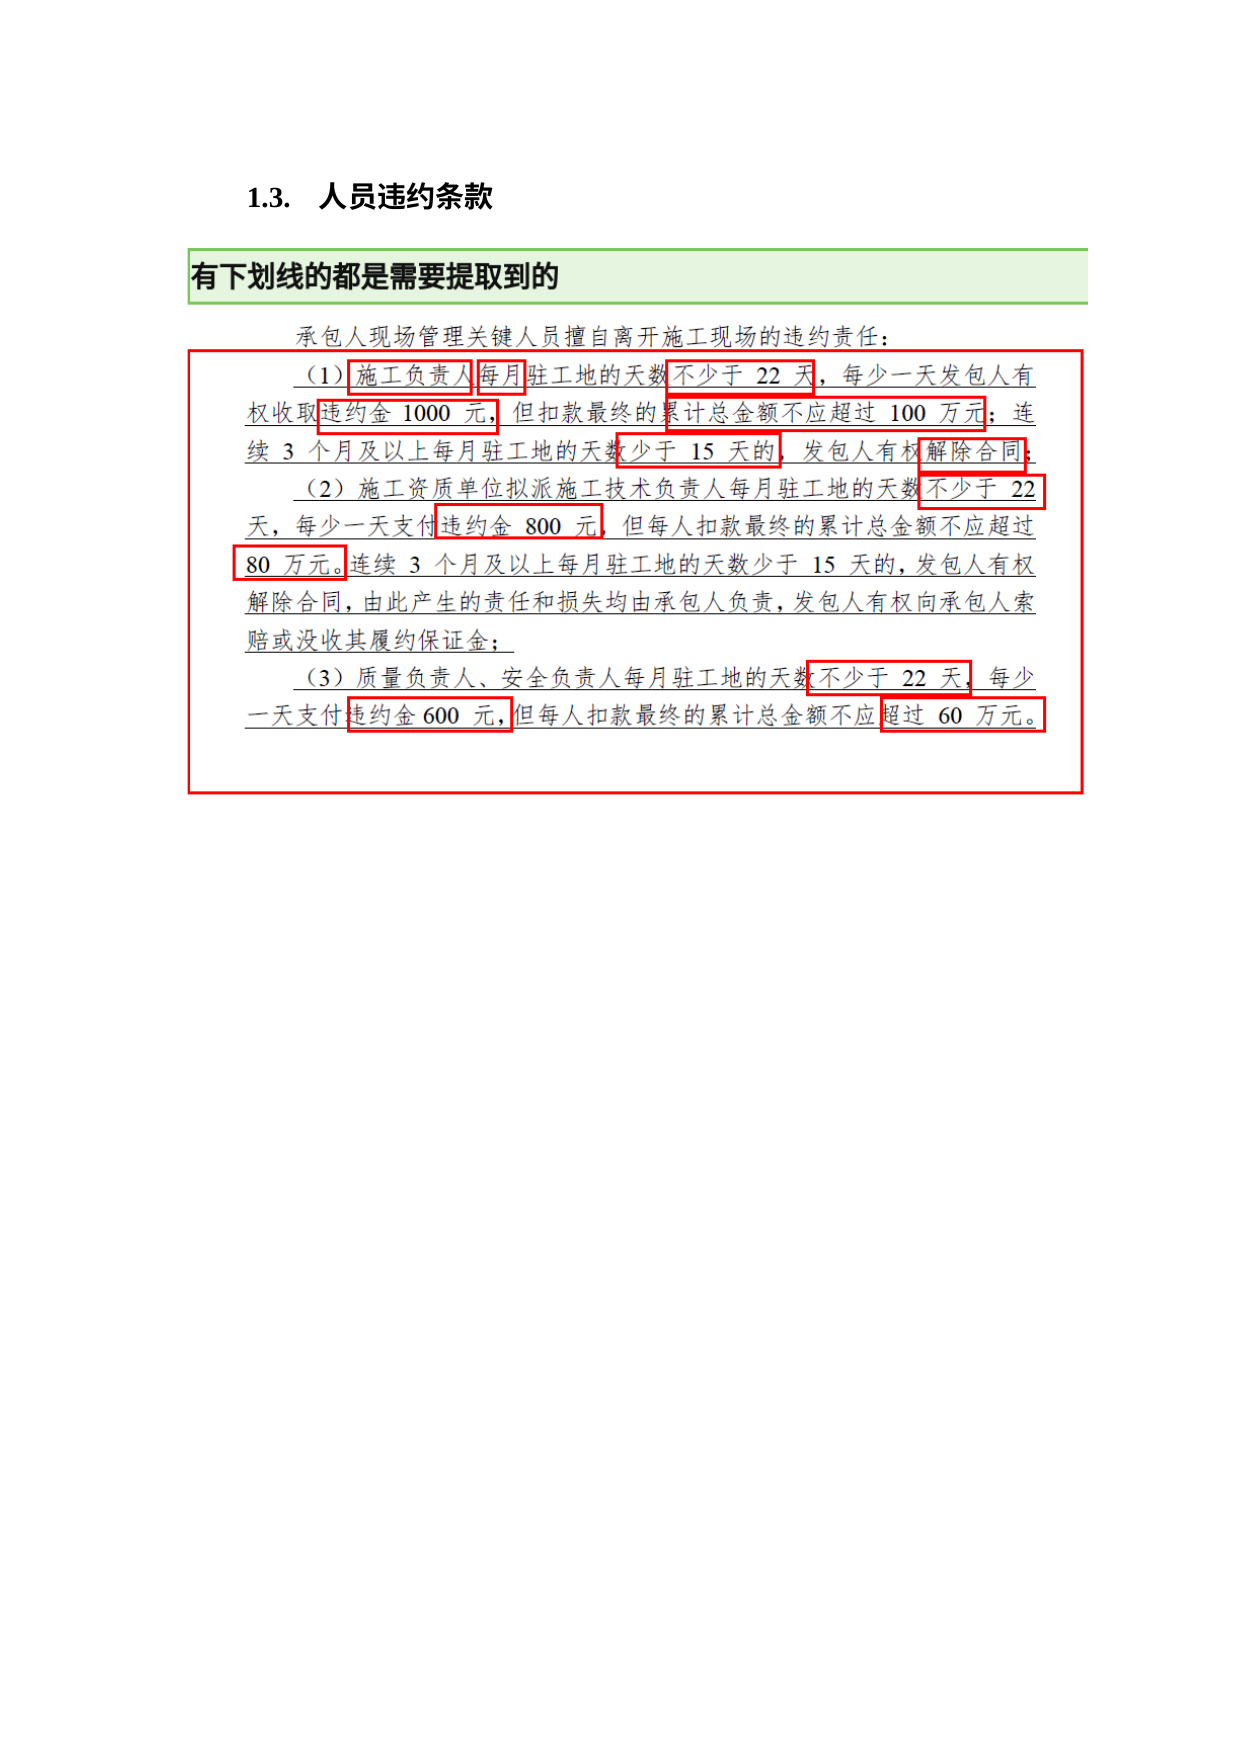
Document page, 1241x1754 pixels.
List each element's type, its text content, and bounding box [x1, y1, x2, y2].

subtitle 人员违约条款 [187, 162, 1053, 227]
picture [187, 248, 1088, 835]
